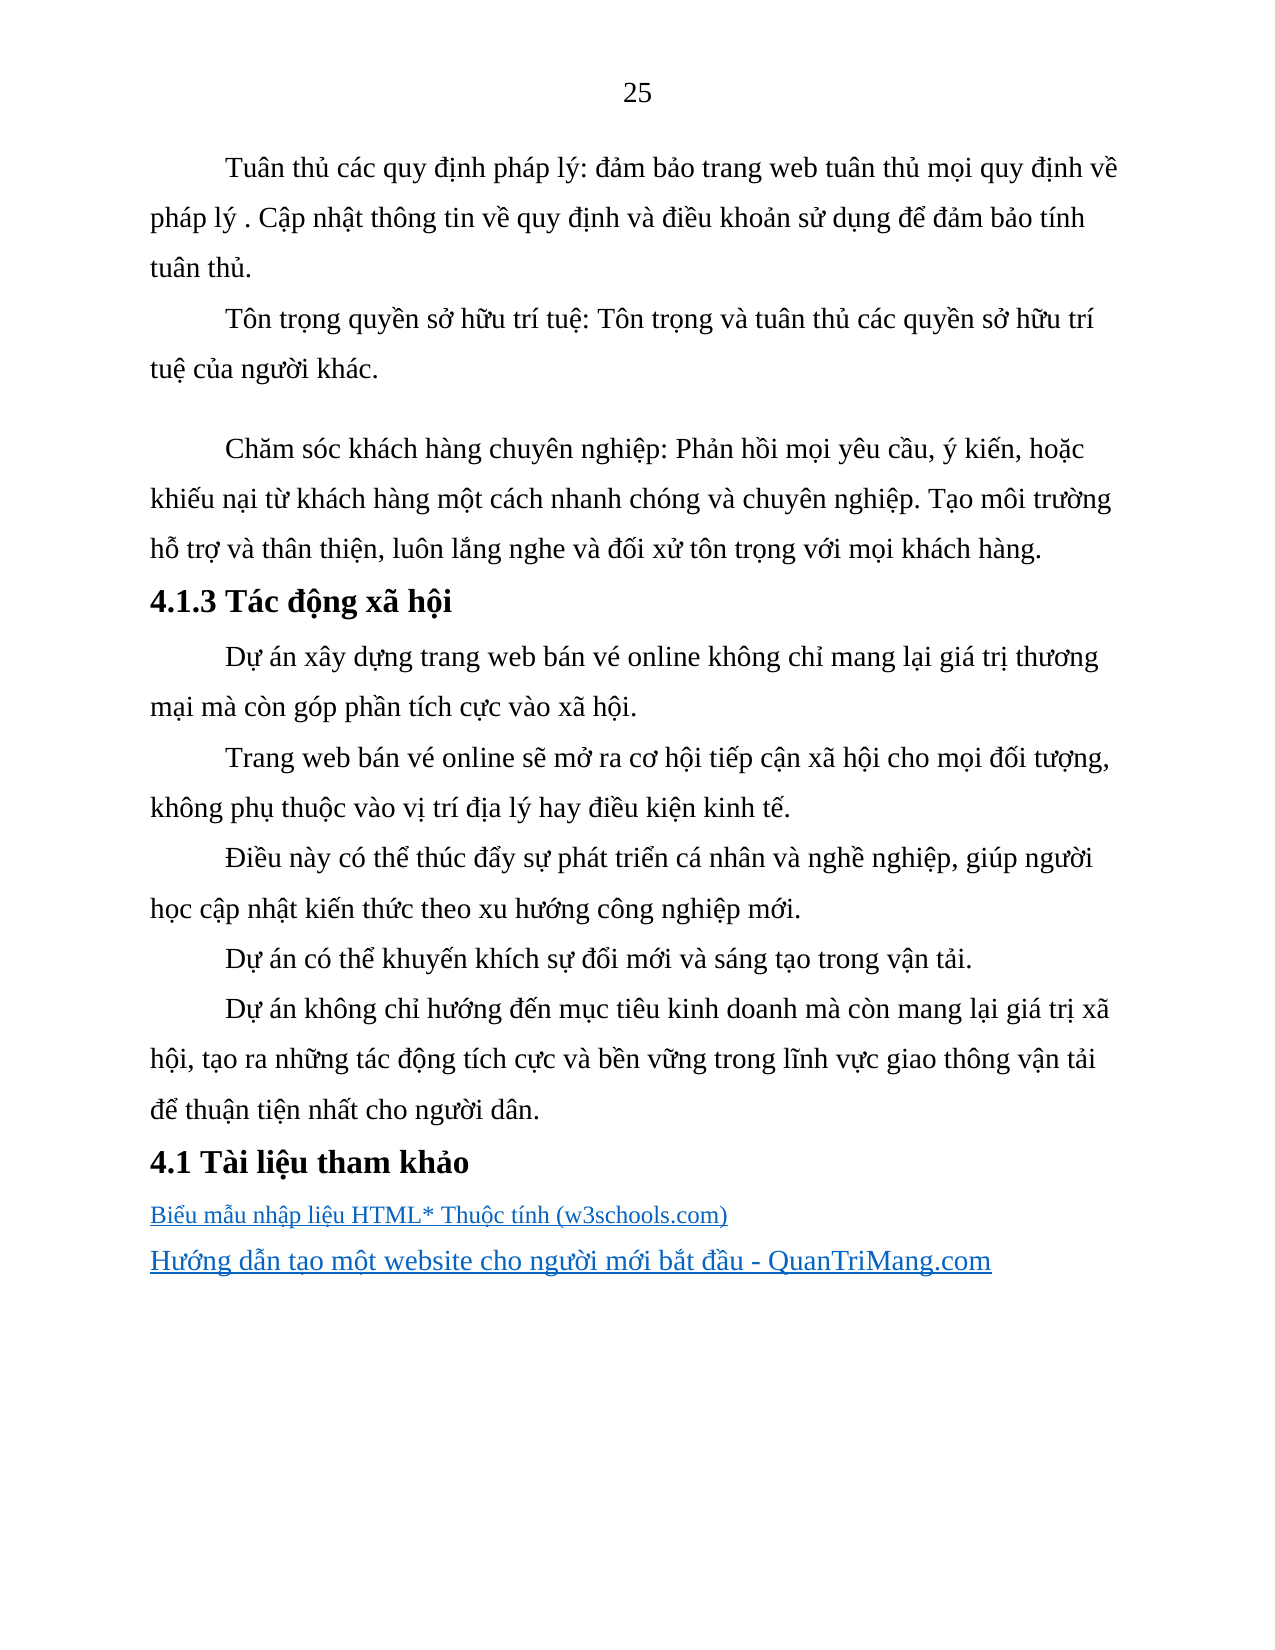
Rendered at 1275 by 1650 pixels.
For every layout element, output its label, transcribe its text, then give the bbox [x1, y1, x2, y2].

text Hướng dẫn tạo một website cho người mới bắt đầu - QuanTriMang.com [150, 1243, 1125, 1276]
text hội, tạo ra những tác động tích cực và bền vững trong lĩnh vực giao thông vận tải để thuận tiện nhất cho người dân. [150, 1042, 1125, 1126]
text Tôn trọng quyền sở hữu trí tuệ: Tôn trọng và tuân thủ các quyền sở hữu trí tuệ của người khác. [150, 301, 1125, 385]
text Biểu mẫu nhập liệu HTML* Thuộc tính (w3schools.com) [150, 1200, 1125, 1228]
text Dự án có thể khuyến khích sự đổi mới và sáng tạo trong vận tải. [150, 941, 1125, 974]
text Điều này có thể thúc đẩy sự phát triển cá nhân và nghề nghiệp, giúp người học cập nhật kiến thức theo xu hướng công nghiệp mới. [150, 840, 1125, 924]
text Chăm sóc khách hàng chuyên nghiệp: Phản hồi mọi yêu cầu, ý kiến, hoặc khiếu nại từ khách hàng một cách nhanh chóng và chuyên nghiệp. Tạo môi trường hỗ trợ và thân thiện, luôn lắng nghe và đối xử tôn trọng với mọi khách hàng. [150, 431, 1125, 565]
text Dự án xây dựng trang web bán vé online không chỉ mang lại giá trị thương mại mà còn góp phần tích cực vào xã hội. [150, 639, 1125, 723]
text Trang web bán vé online sẽ mở ra cơ hội tiếp cận xã hội cho mọi đối tượng, không phụ thuộc vào vị trí địa lý hay điều kiện kinh tế. [150, 740, 1125, 824]
text Tuân thủ các quy định pháp lý: đảm bảo trang web tuân thủ mọi quy định về pháp lý . Cập nhật thông tin về quy định và điều khoản sử dụng để đảm bảo tính tuân thủ. [150, 150, 1125, 284]
subtitle Tác động xã hội [150, 582, 1125, 620]
text 4.1 Tài liệu tham khảo [150, 1142, 1125, 1181]
text Dự án không chỉ hướng đến mục tiêu kinh doanh mà còn mang lại giá trị xã [225, 991, 1125, 1025]
